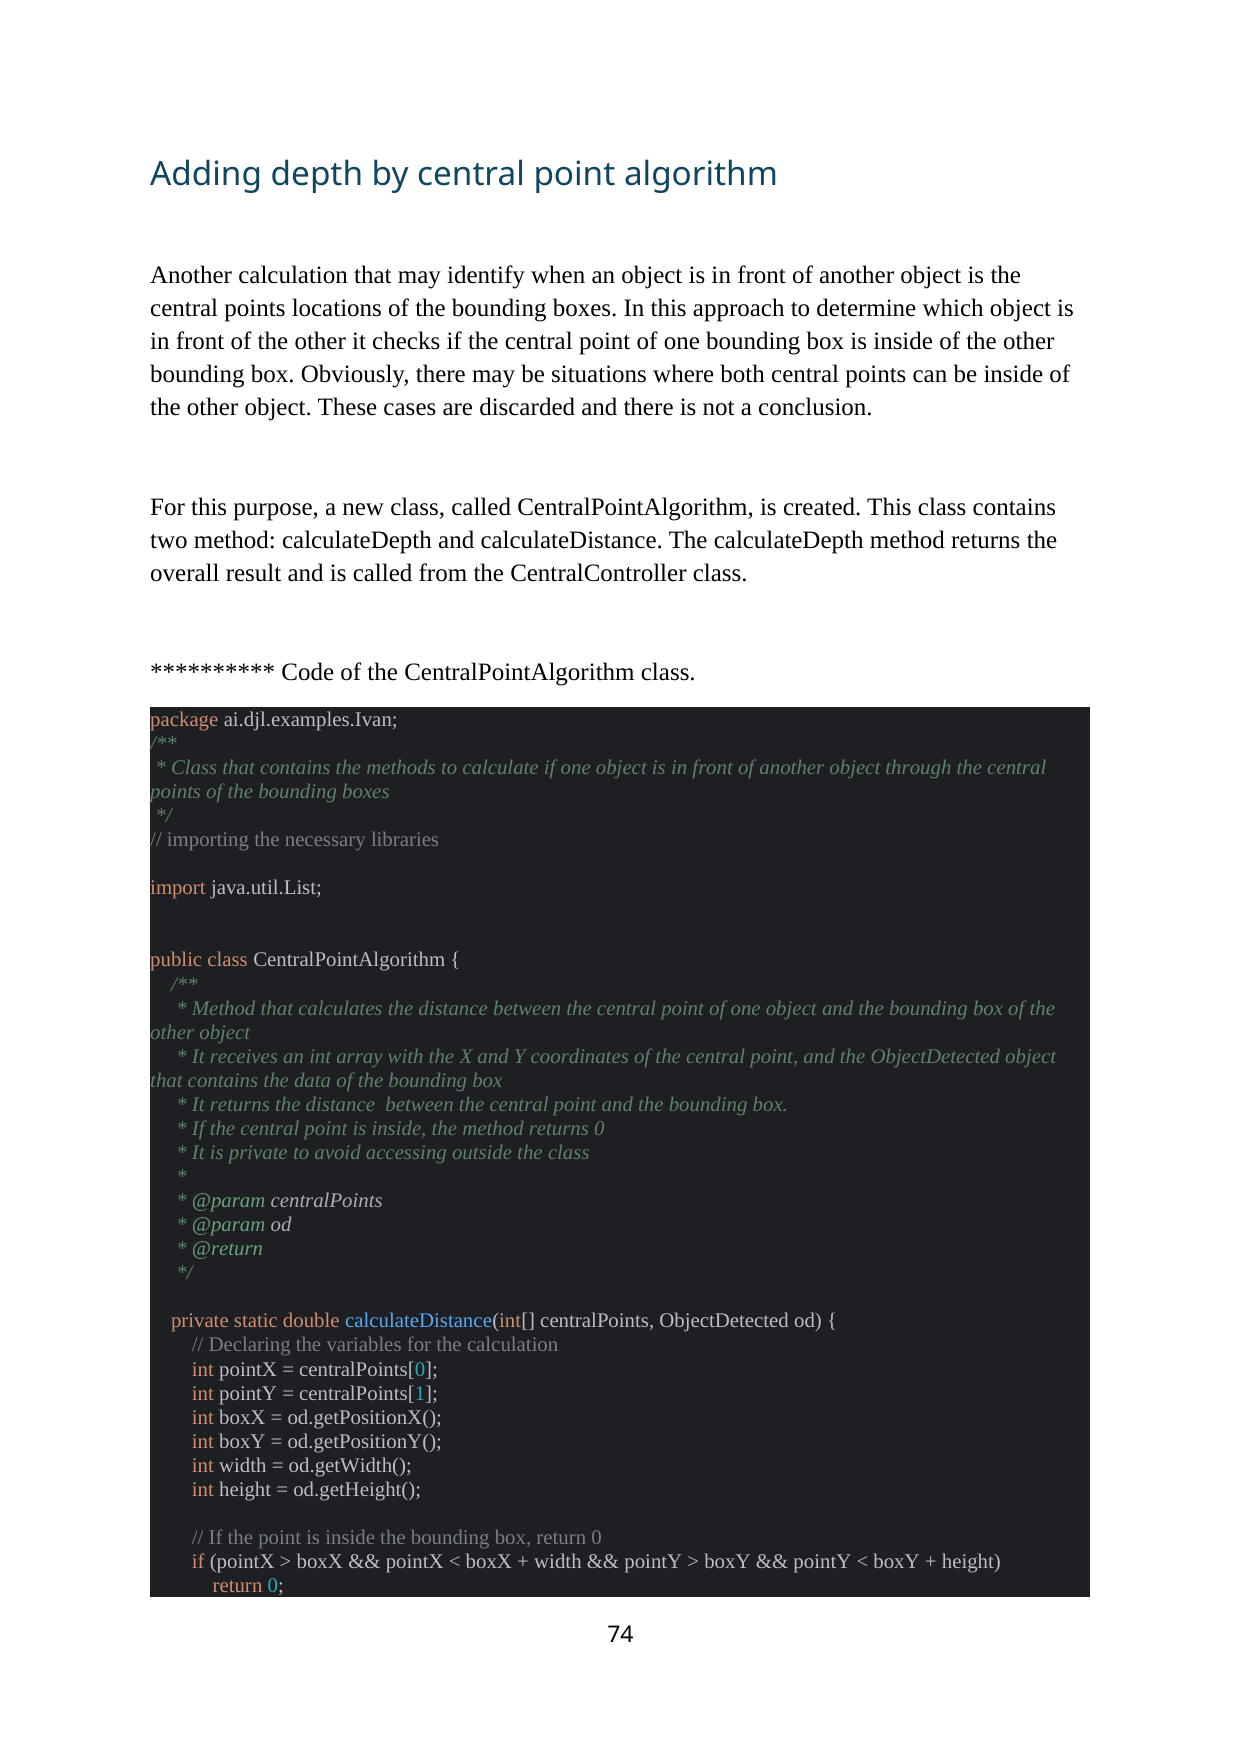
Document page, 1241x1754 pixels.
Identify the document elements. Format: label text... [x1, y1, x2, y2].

text ********** Code of the CentralPointAlgorithm class. [150, 657, 1090, 686]
text Another calculation that may identify when an object is in front of another object is the central points locations of the bounding boxes. In this approach to determine which object is in front of the other it checks if the central point of one bounding box is inside of the other bounding box. Obviously, there may be situations where both central points can be inside of the other object. These cases are discarded and there is not a conclusion. [150, 260, 1090, 421]
text For this purpose, a new class, called CentralPointAlgorithm, is created. This class contains two method: calculateDepth and calculateDistance. The calculateDepth method returns the overall result and is called from the CentralController class. [150, 492, 1090, 586]
subtitle Adding depth by central point algorithm [150, 150, 1090, 195]
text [150, 707, 1090, 1597]
